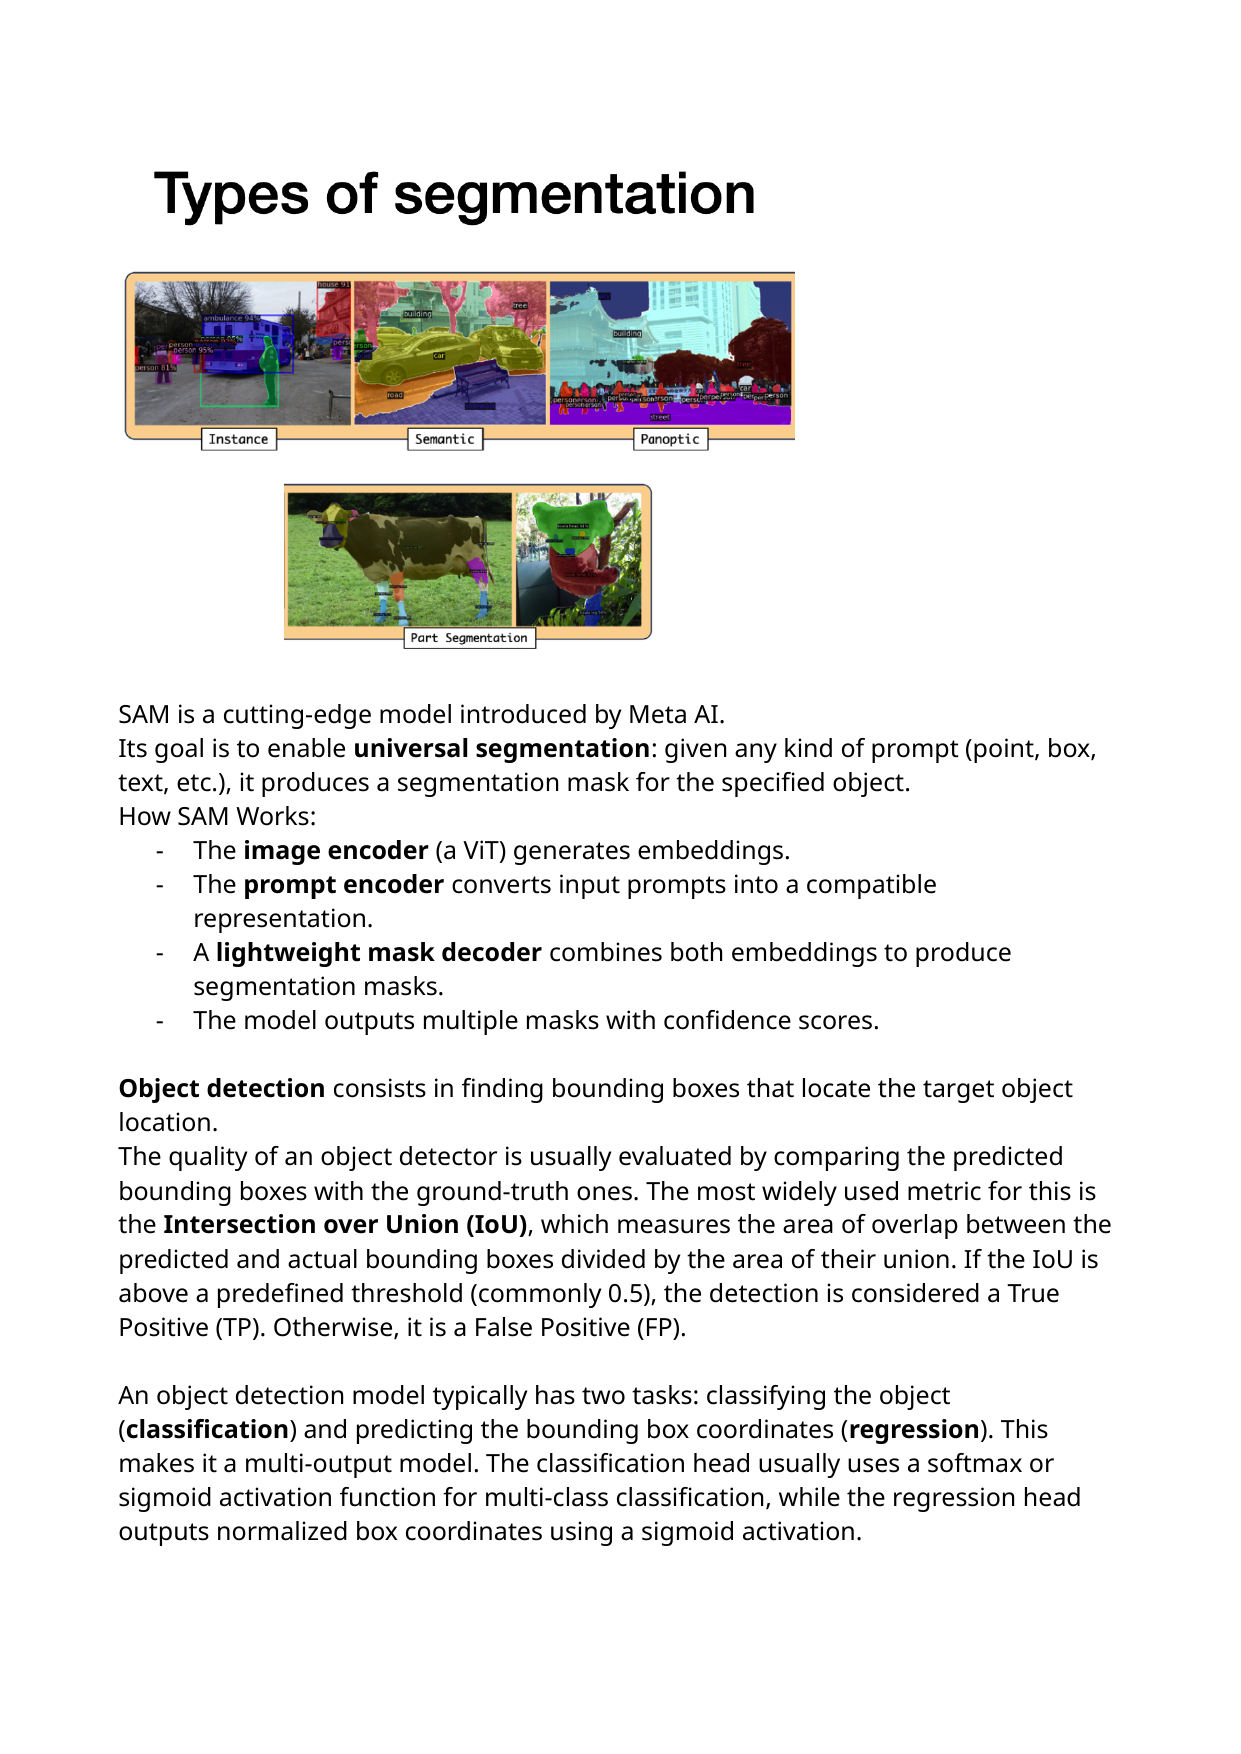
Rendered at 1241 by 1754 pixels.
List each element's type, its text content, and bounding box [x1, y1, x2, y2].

text How SAM Works: [118, 798, 1122, 832]
list A lightweight mask decoder combines both embeddings to produce segmentation masks. [156, 935, 1122, 1003]
list The model outputs multiple masks with confidence scores. [156, 1003, 1122, 1037]
list The prompt encoder converts input prompts into a compatible representation. [156, 867, 1122, 935]
text The quality of an object detector is usually evaluated by comparing the predicted bounding boxes with the ground-truth ones. The most widely used metric for this is the Intersection over Union (IoU), which measures the area of overlap between the predicted and actual bounding boxes divided by the area of their union. If the IoU is above a predefined threshold (commonly 0.5), the detection is considered a True Positive (TP). Otherwise, it is a False Positive (FP). [118, 1139, 1122, 1343]
text An object detection model typically has two tasks: classifying the object (classification) and predicting the bounding box coordinates (regression). This makes it a multi-output model. The classification head usually uses a softmax or sigmoid activation function for multi-class classification, while the regression head outputs normalized box coordinates using a sigmoid activation. [118, 1377, 1122, 1548]
text Its goal is to enable universal segmentation: given any kind of prompt (point, box, text, etc.), it produces a segmentation mask for the specified object. [118, 730, 1122, 798]
picture [118, 147, 808, 663]
text Object detection consists in finding bounding boxes that locate the target object location. [118, 1071, 1122, 1139]
list The image encoder (a ViT) generates embeddings. [156, 832, 1122, 867]
text SAM is a cutting-edge model introduced by Meta AI. [118, 696, 1122, 730]
